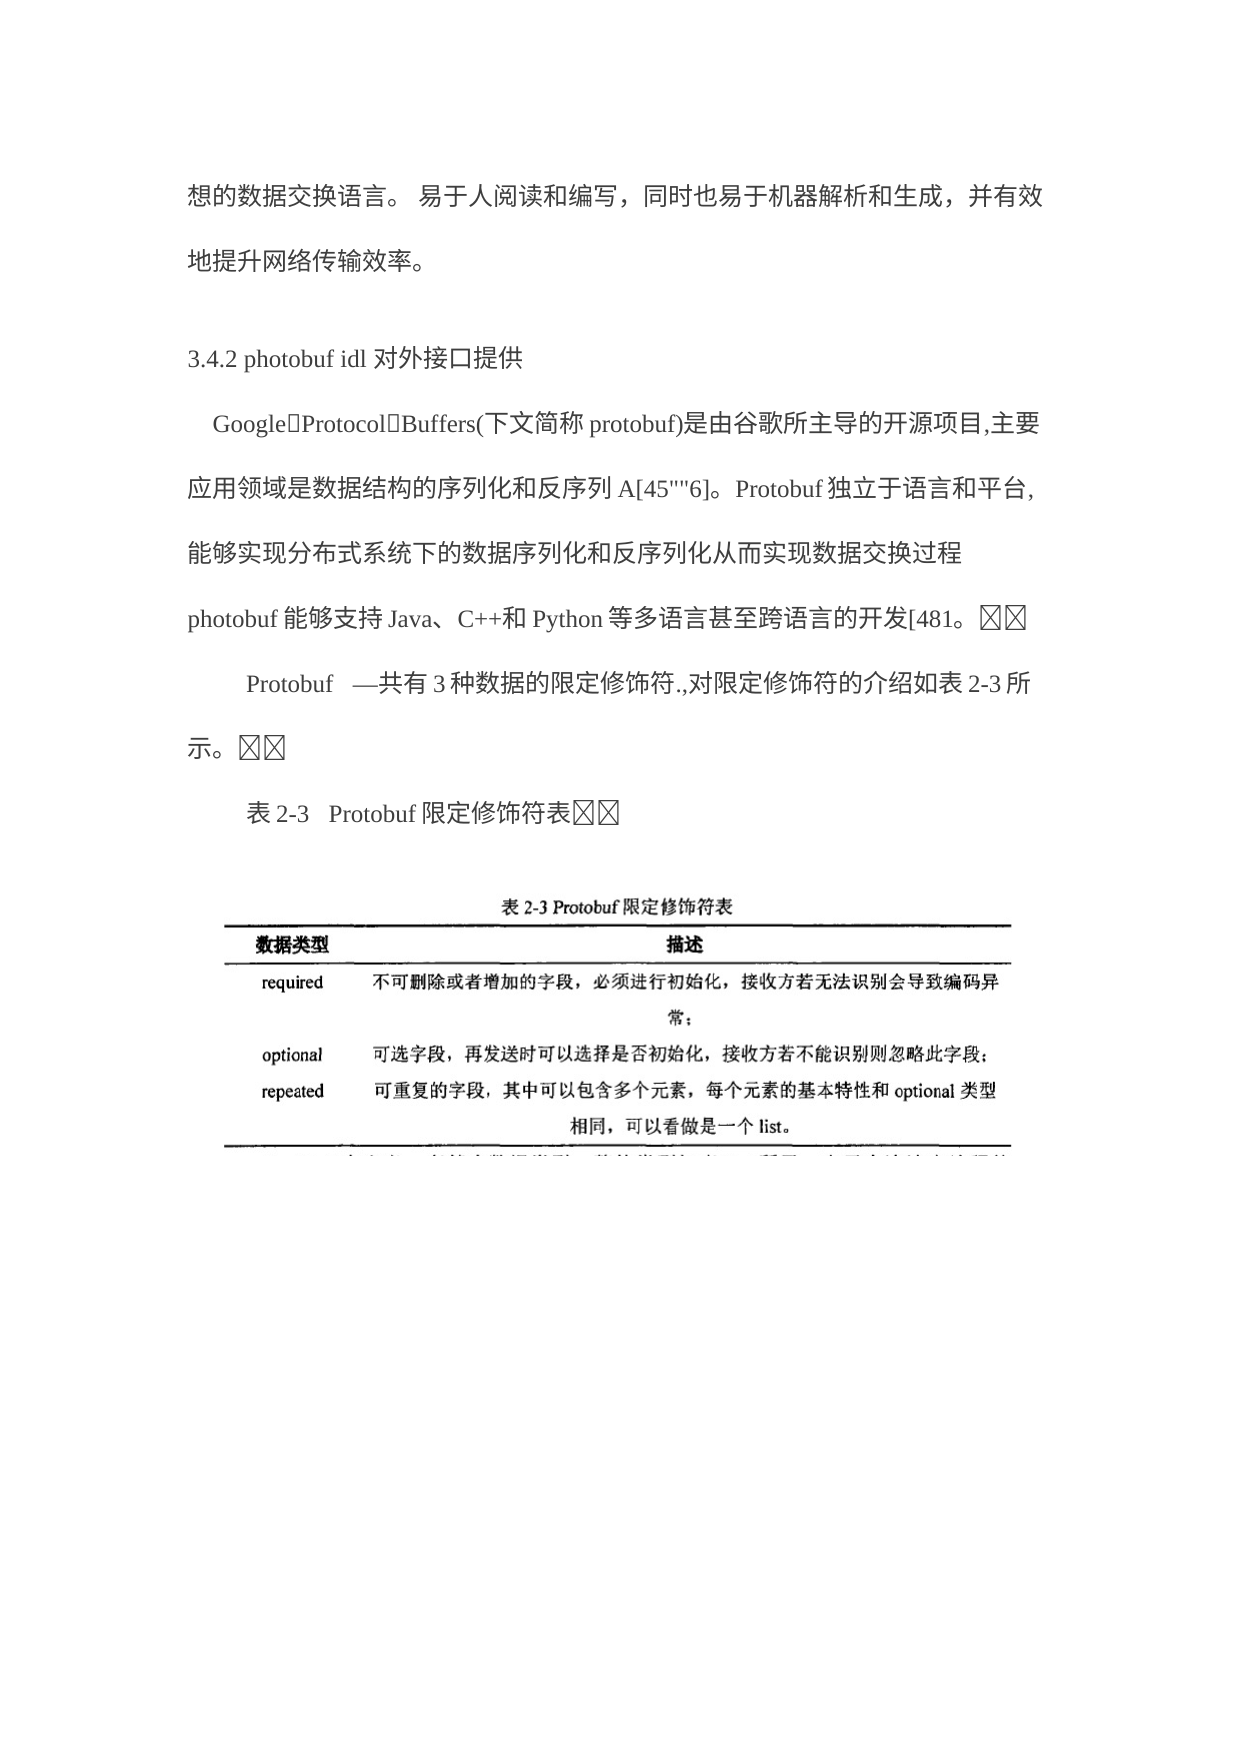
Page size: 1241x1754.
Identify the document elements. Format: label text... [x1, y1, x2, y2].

text 3.4.2 photobuf idl 对外接口提供 [187, 324, 1053, 389]
text 表2-3Protobuf限定修饰符表 [187, 779, 1053, 844]
picture [187, 891, 1052, 1156]
text Protobuf—共有3种数据的限定修饰符.,对限定修饰符的介绍如表2-3所示。 [187, 649, 1053, 779]
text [187, 162, 1053, 292]
text GoogleProtocolBuffers(下文简称protobuf)是由谷歌所主导的开源项目,主要应用领域是数据结构的序列化和反序列A[45""6]。Protobuf独立于语言和平台,能够实现分布式系统下的数据序列化和反序列化从而实现数据交换过程photobuf能够支持Java、C++和Python等多语言甚至跨语言的开发[481。 [187, 389, 1053, 649]
